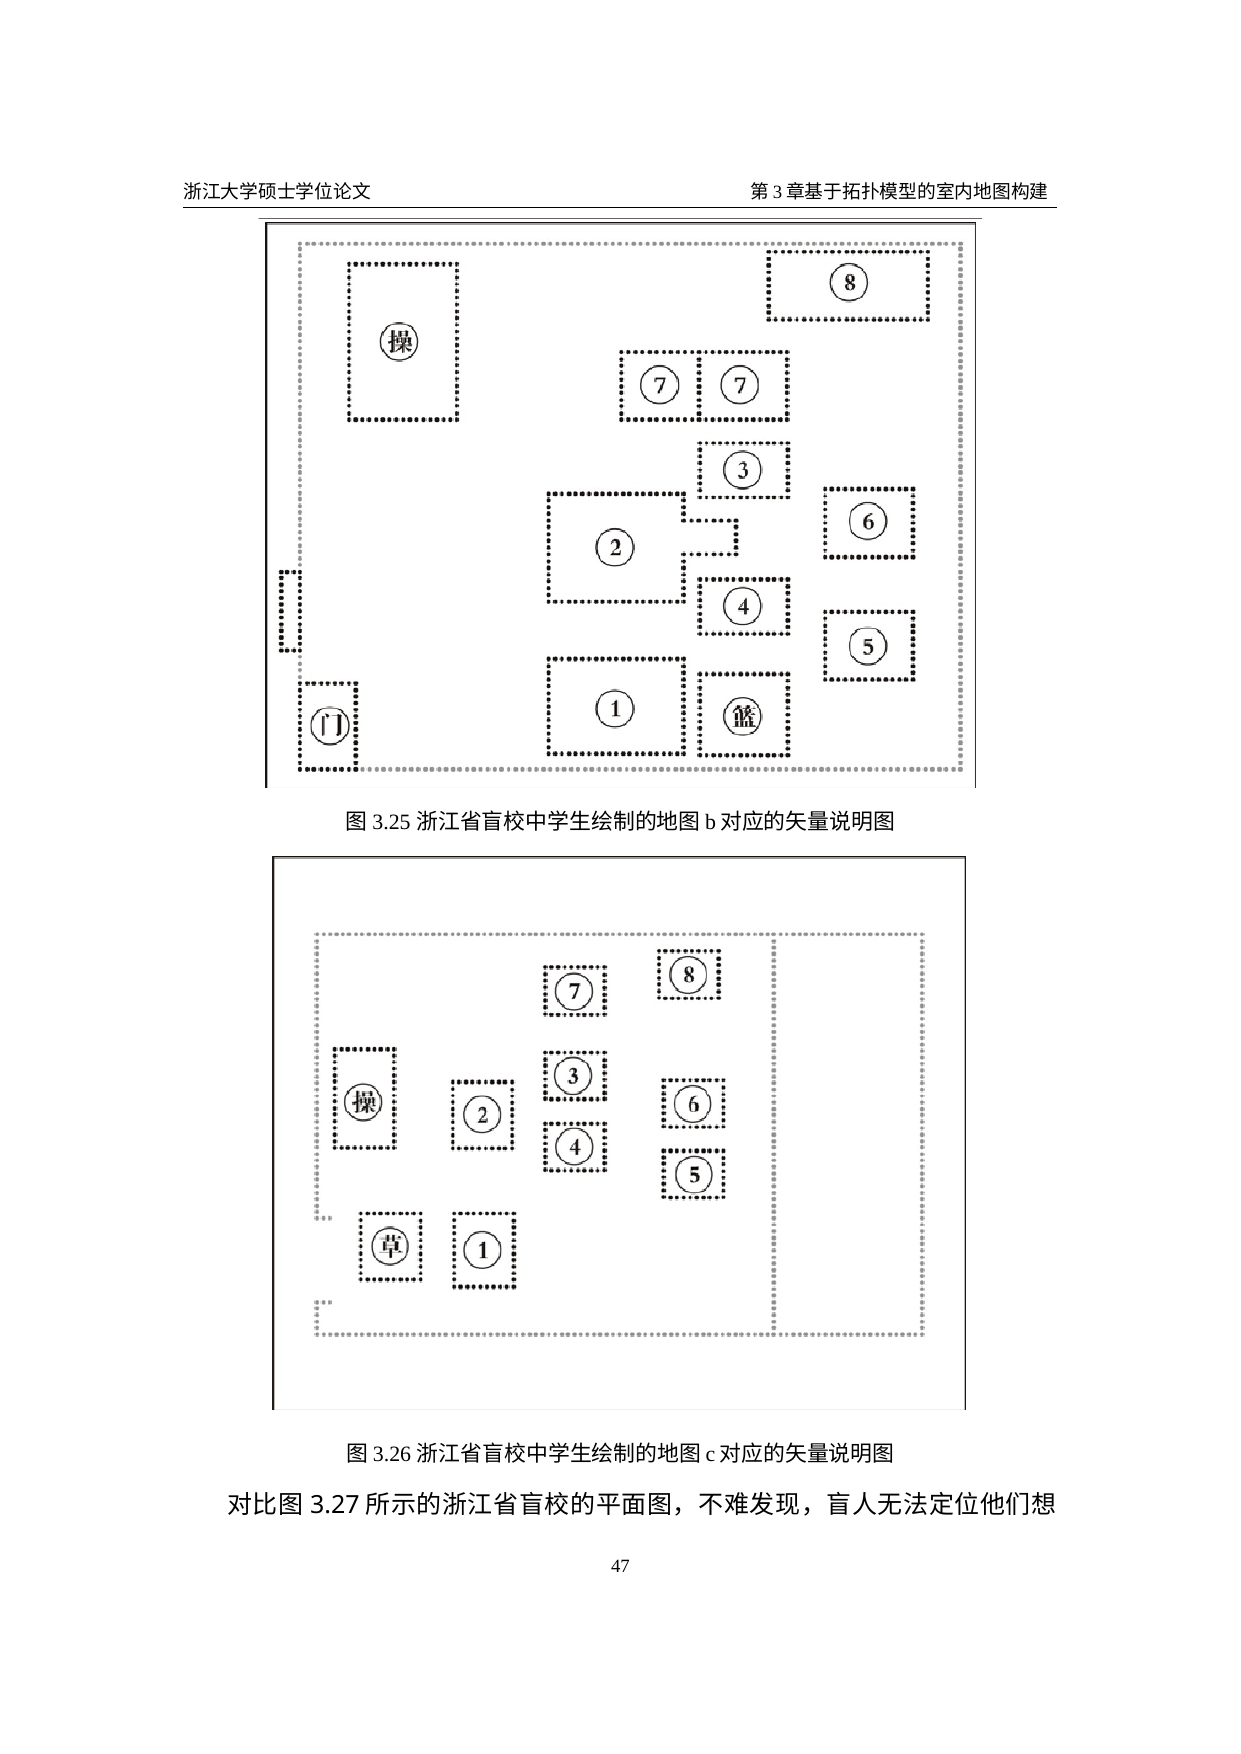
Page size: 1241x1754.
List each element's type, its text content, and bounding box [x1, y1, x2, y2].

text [183, 1484, 1057, 1521]
picture [265, 852, 975, 1421]
picture [258, 218, 982, 788]
